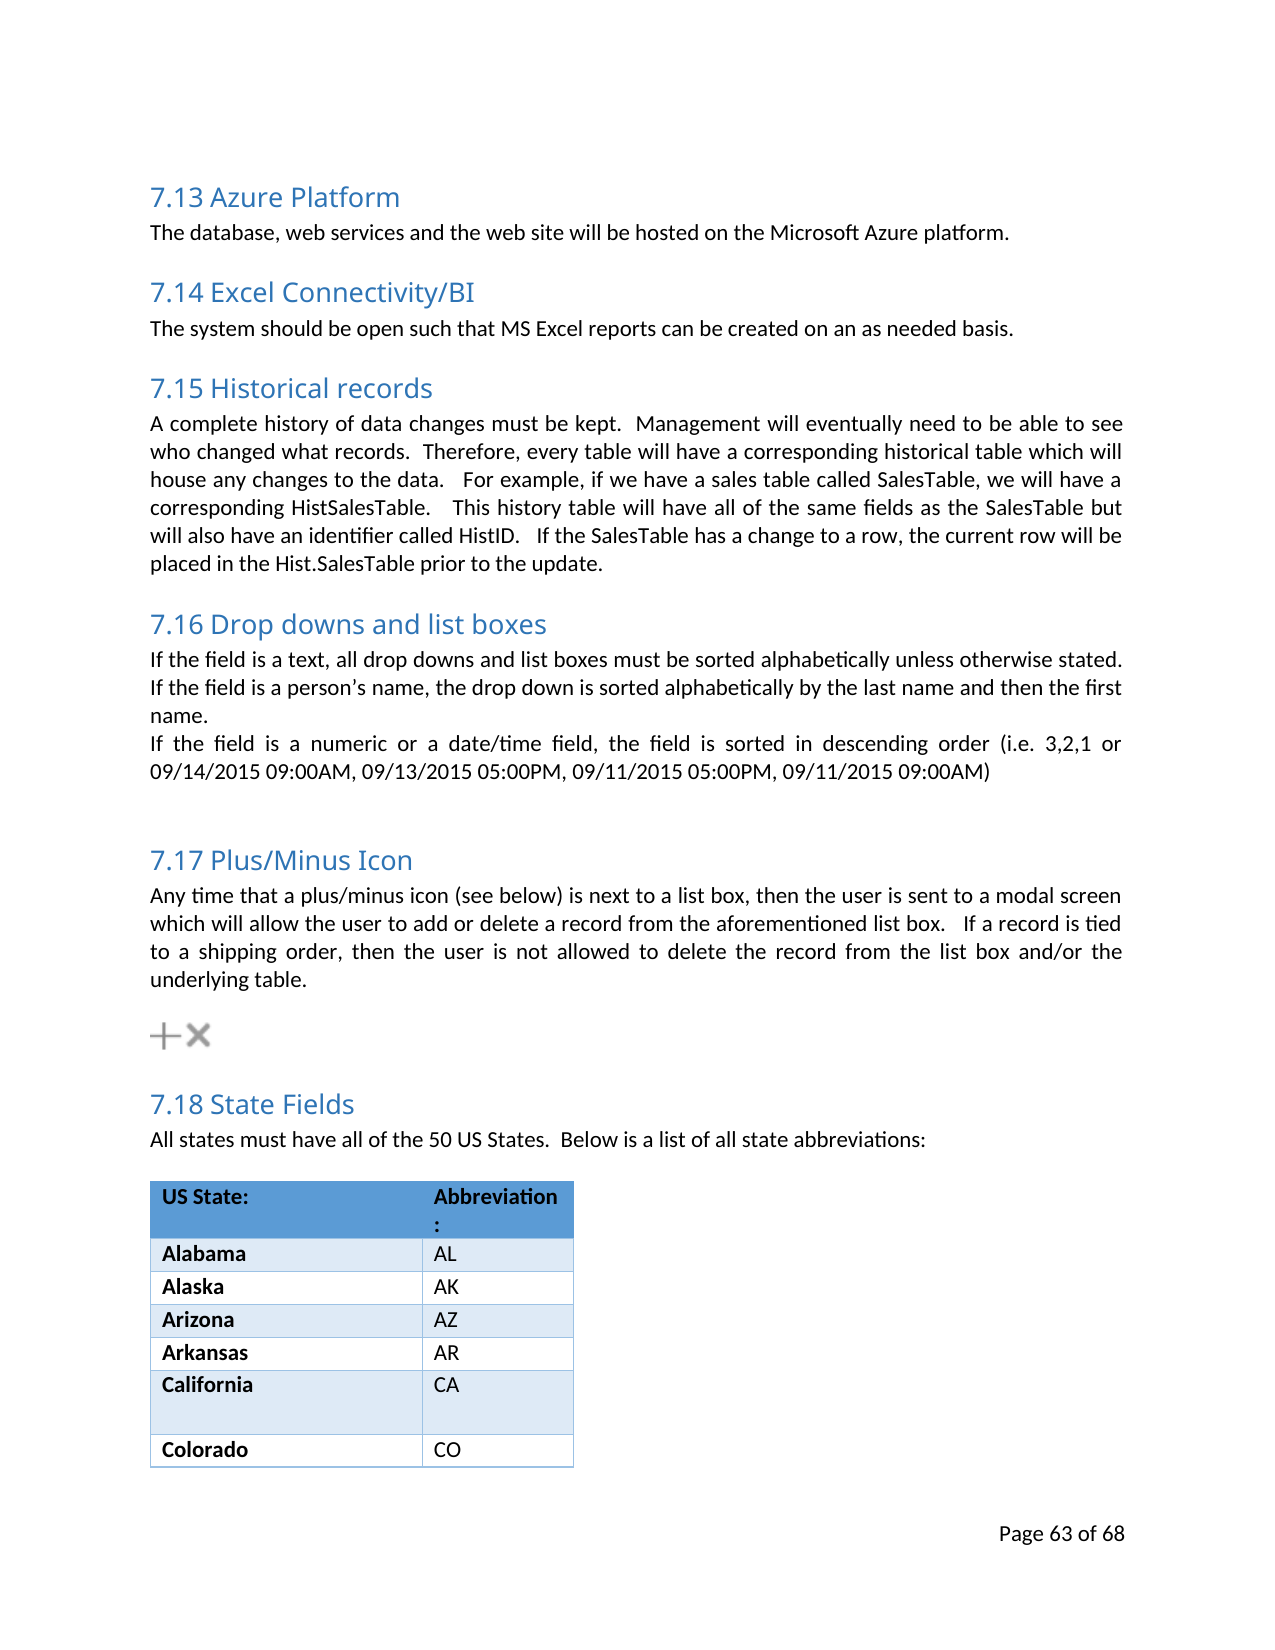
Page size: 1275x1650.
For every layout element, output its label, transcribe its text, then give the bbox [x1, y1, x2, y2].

table_cell Alabama [151, 1239, 422, 1271]
table_cell AR [423, 1338, 573, 1369]
subtitle Azure Platform [150, 178, 1125, 215]
text A complete history of data changes must be kept. Management will eventually need to be able to see who changed what records. Therefore, every table will have a corresponding historical table which will house any changes to the data. For example, if we have a sales table called SalesTable, we will have a corresponding HistSalesTable. This history table will have all of the same fields as the SalesTable but will also have an identifier called HistID. If the SalesTable has a change to a row, the current row will be placed in the Hist.SalesTable prior to the update. [150, 409, 1125, 578]
table_header US State: [151, 1182, 422, 1238]
text All states must have all of the 50 US States. Below is a list of all state abbreviations: [150, 1125, 1125, 1153]
text If the field is a numeric or a date/time field, the field is sorted in descending order (i.e. 3,2,1 or 09/14/2015 09:00AM, 09/13/2015 05:00PM, 09/11/2015 05:00PM, 09/11/2015 09:00AM) [150, 729, 1125, 786]
table_cell AK [423, 1272, 573, 1304]
subtitle Excel Connectivity/BI [150, 274, 1125, 311]
text If the field is a text, all drop downs and list boxes must be sorted alphabetically unless otherwise stated. If the field is a person’s name, the drop down is sorted alphabetically by the last name and then the first name. [150, 645, 1125, 729]
subtitle Historical records [150, 370, 1125, 407]
table_cell Arkansas [151, 1338, 422, 1369]
table_cell AZ [423, 1305, 573, 1337]
text The system should be open such that MS Excel reports can be created on an as needed basis. [150, 314, 1125, 342]
table_cell CO [423, 1435, 573, 1466]
subtitle Plus/Minus Icon [150, 842, 1125, 878]
text The database, web services and the web site will be hosted on the Microsoft Azure platform. [150, 218, 1125, 246]
table_header Abbreviation: [423, 1182, 573, 1238]
table_cell Alaska [151, 1272, 422, 1304]
text Any time that a plus/minus icon (see below) is next to a list box, then the user is sent to a modal screen which will allow the user to add or delete a record from the aforementioned list box. If a record is tied to a shipping order, then the user is not allowed to delete the record from the list box and/or the underlying table. [150, 881, 1125, 993]
picture [150, 1021, 224, 1058]
table_cell Colorado [151, 1435, 422, 1466]
table_cell AL [423, 1239, 573, 1271]
subtitle State Fields [150, 1085, 1125, 1122]
table_cell California [151, 1371, 422, 1434]
subtitle Drop downs and list boxes [150, 606, 1125, 642]
table_cell CA [423, 1371, 573, 1434]
table_cell Arizona [151, 1305, 422, 1337]
